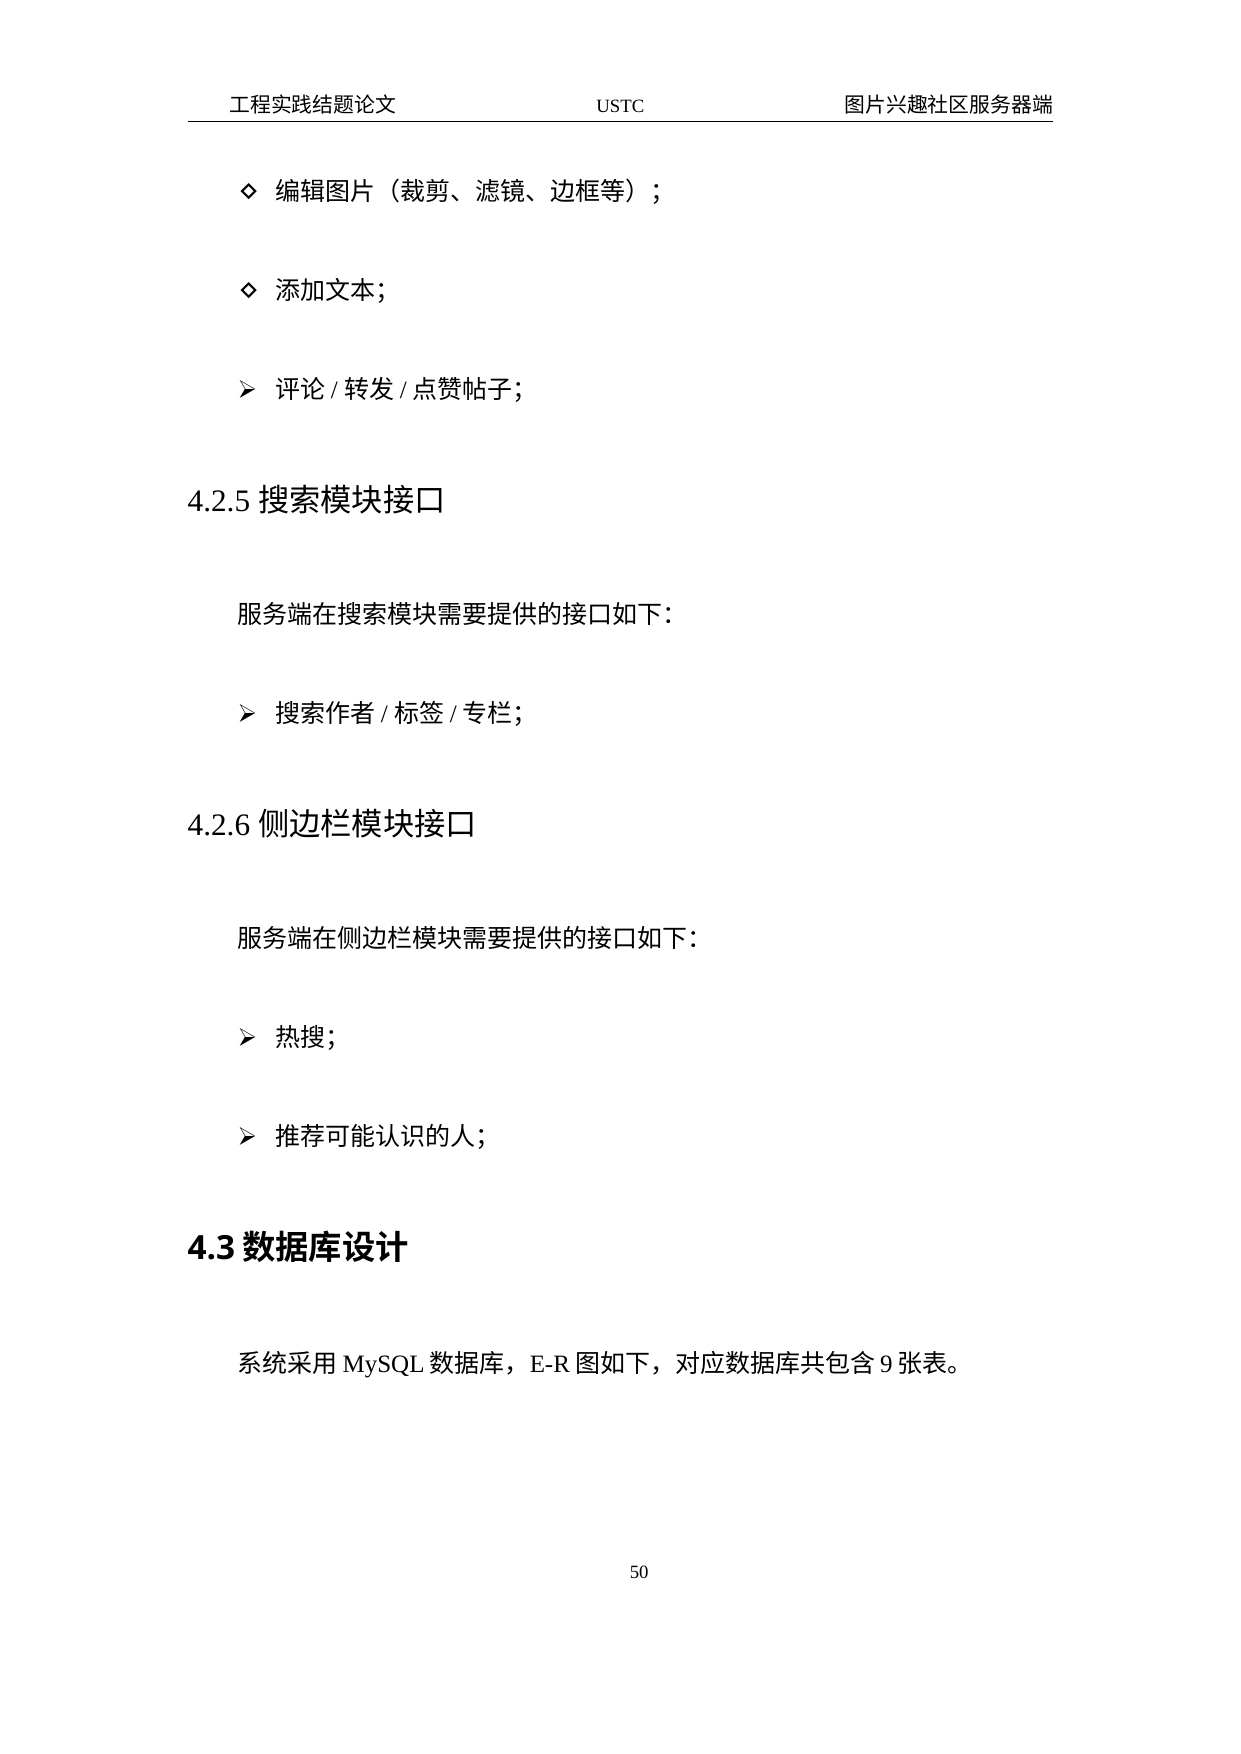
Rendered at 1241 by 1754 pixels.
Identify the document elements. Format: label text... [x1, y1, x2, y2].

list 编辑图片（裁剪、滤镜、边框等）； [187, 157, 1053, 222]
subtitle 4.2.6 侧边栏模块接口 [187, 789, 1053, 854]
subtitle 4.2.5 搜索模块接口 [187, 466, 1053, 531]
subtitle 4.3数据库设计 [187, 1213, 1053, 1278]
text 系统采用MySQL数据库，E-R图如下，对应数据库共包含9张表。 [187, 1329, 1053, 1394]
list 评论 / 转发 / 点赞帖子； [187, 356, 1053, 421]
text 服务端在搜索模块需要提供的接口如下： [187, 580, 1053, 645]
text 服务端在侧边栏模块需要提供的接口如下： [187, 904, 1053, 969]
list 添加文本； [187, 256, 1053, 321]
list 热搜； [187, 1003, 1053, 1068]
list 搜索作者 / 标签 / 专栏； [187, 679, 1053, 744]
list 推荐可能认识的人； [187, 1102, 1053, 1167]
